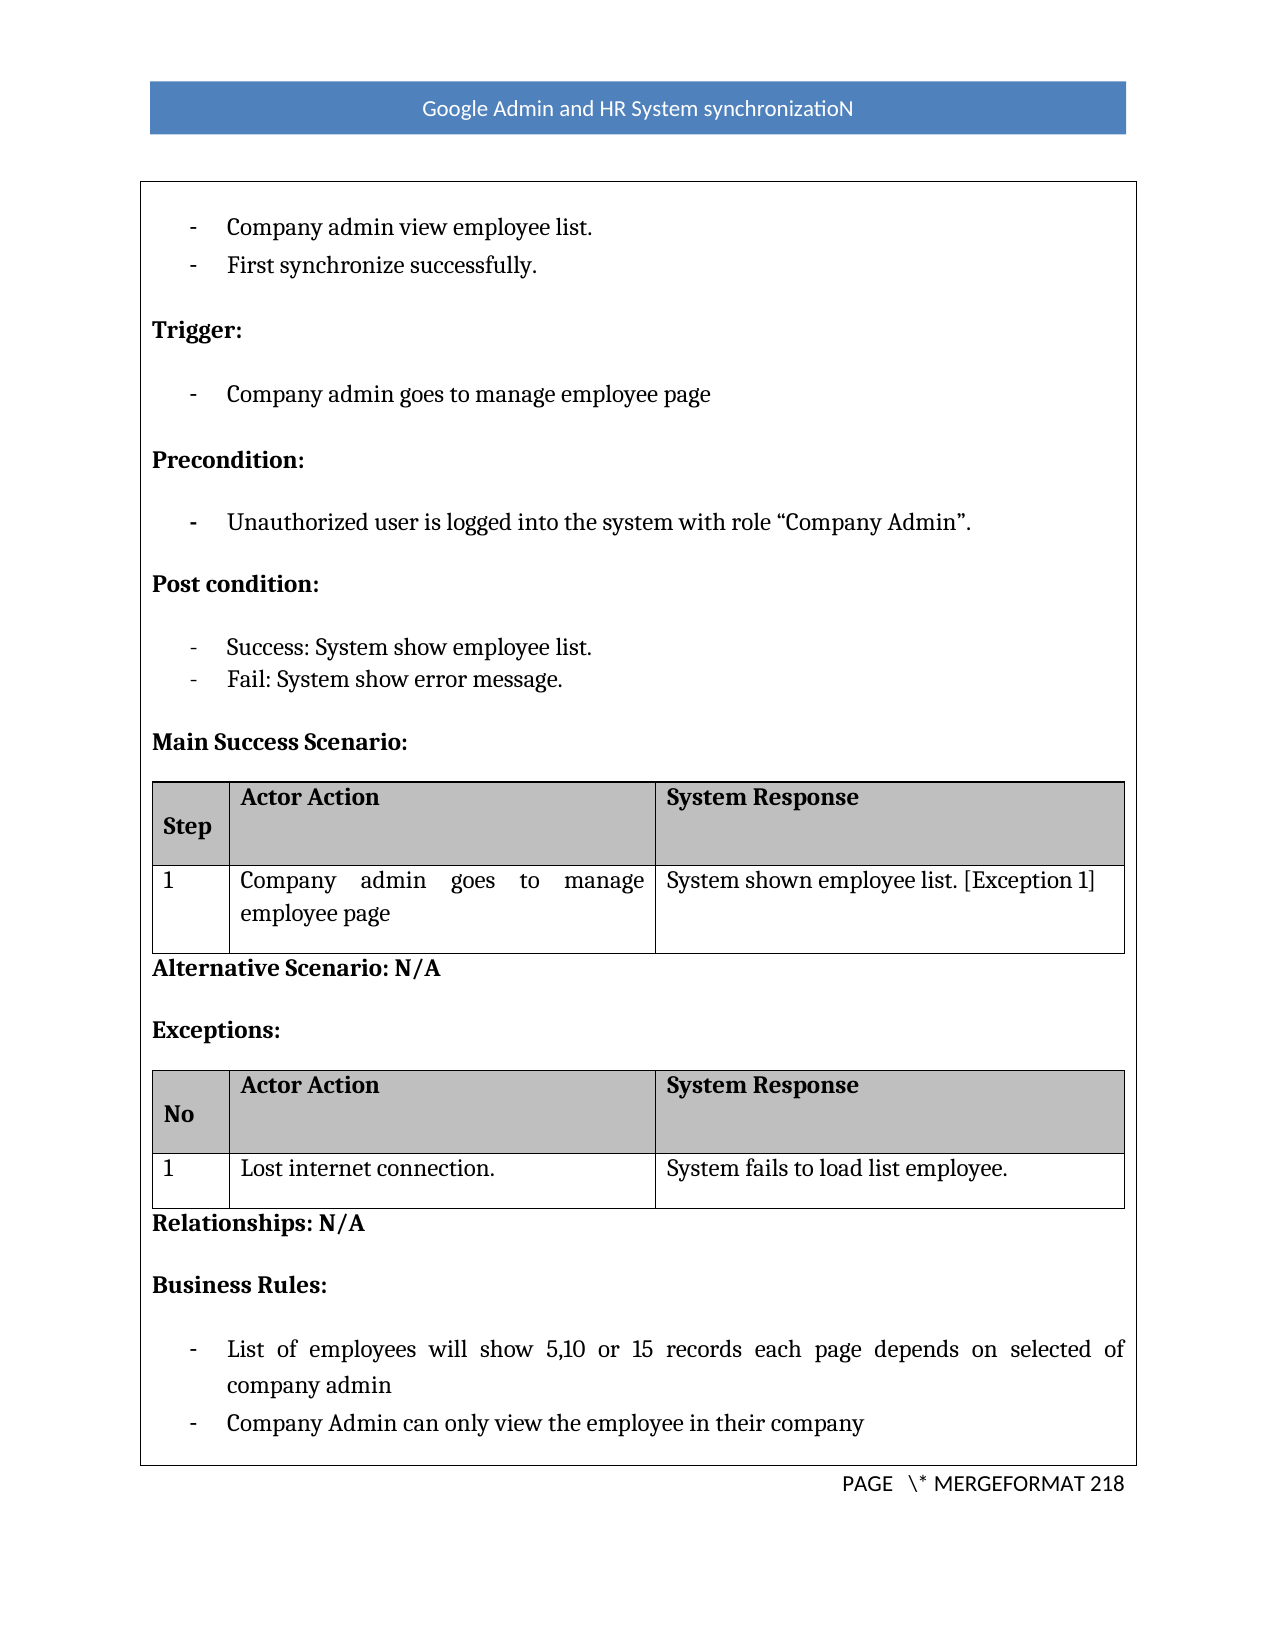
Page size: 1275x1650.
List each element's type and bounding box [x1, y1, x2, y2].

table_cell [141, 182, 1136, 1465]
